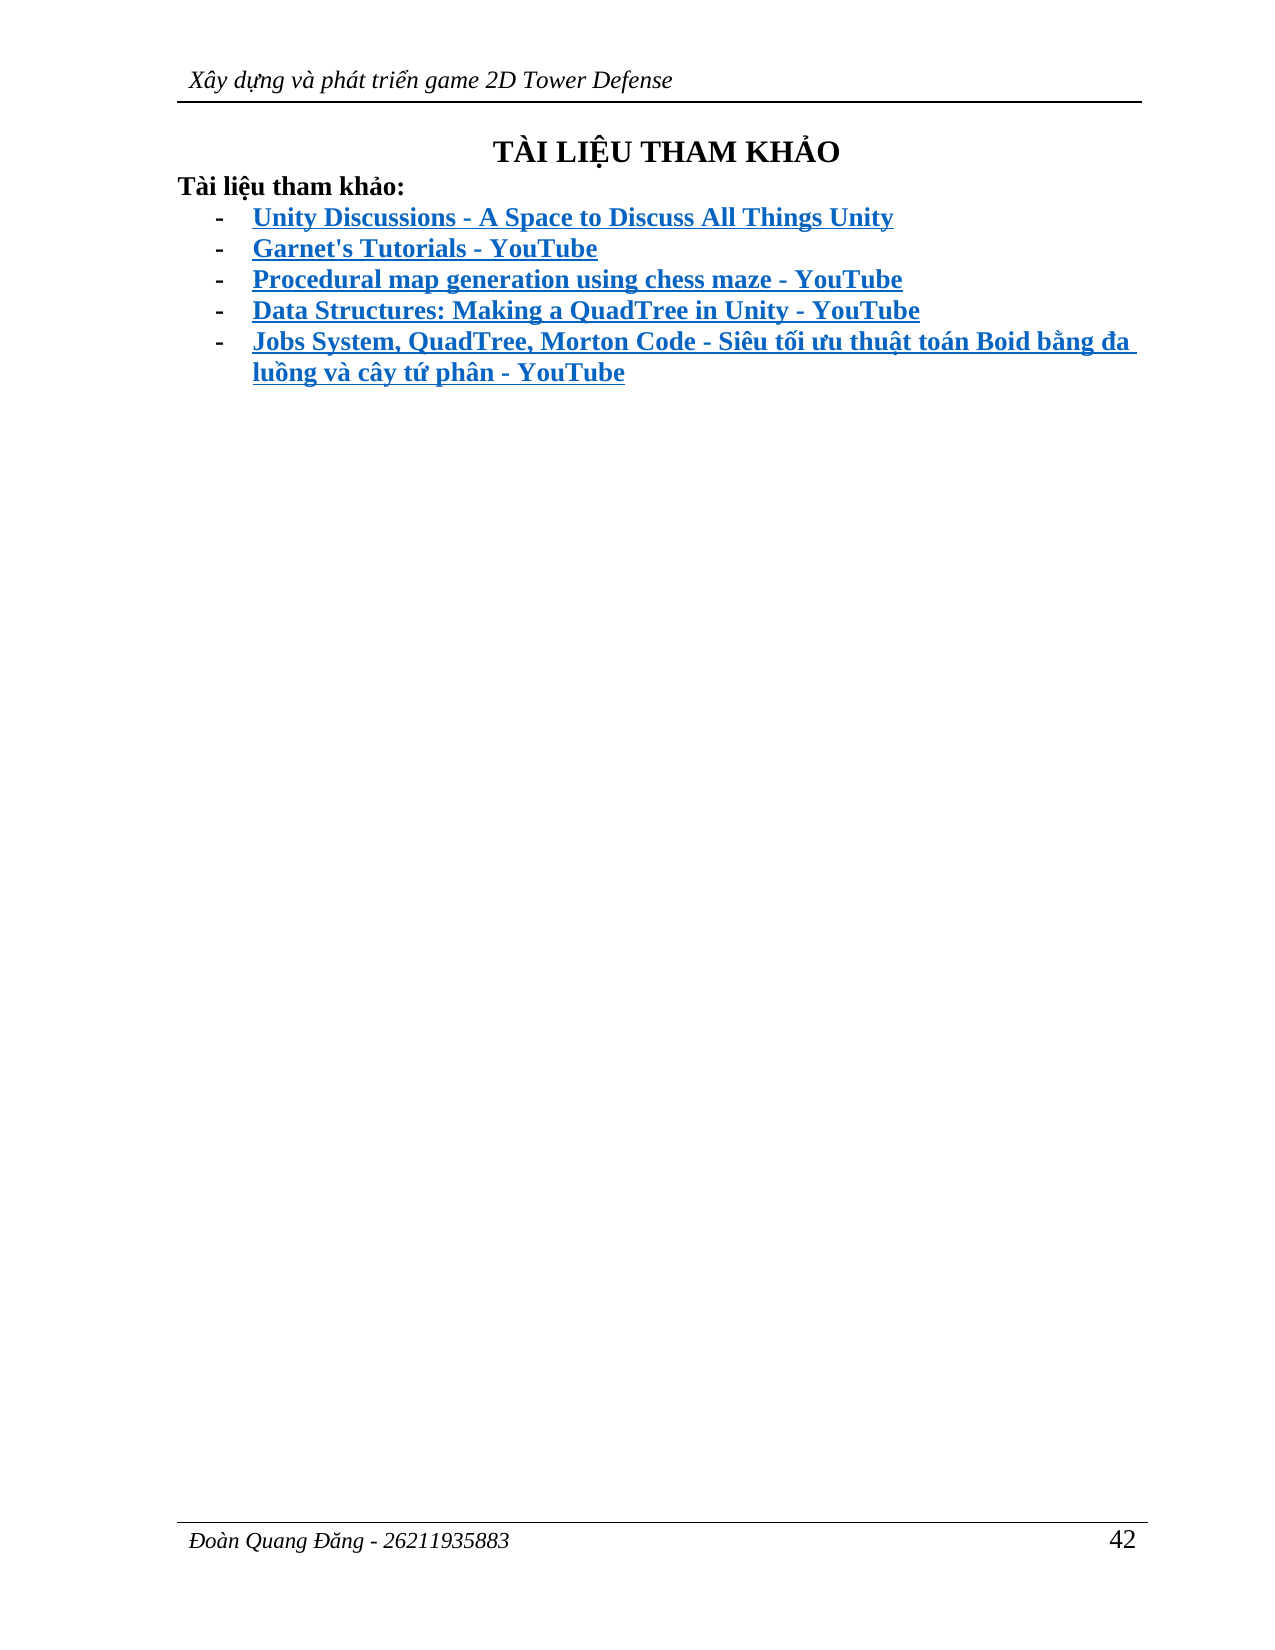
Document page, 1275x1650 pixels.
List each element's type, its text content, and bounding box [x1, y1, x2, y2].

list Procedural map generation using chess maze - YouTube [215, 263, 1156, 294]
list Unity Discussions - A Space to Discuss All Things Unity [215, 201, 1156, 232]
list Data Structures: Making a QuadTree in Unity - YouTube [215, 294, 1156, 325]
list Jobs System, QuadTree, Morton Code - Siêu tối ưu thuật toán Boid bằng đa luồng và cây tứ phân - YouTube [215, 325, 1156, 388]
text TÀI LIỆU THAM KHẢO [177, 134, 1156, 169]
list Garnet's Tutorials - YouTube [215, 232, 1156, 263]
text Tài liệu tham khảo: [177, 169, 1156, 201]
